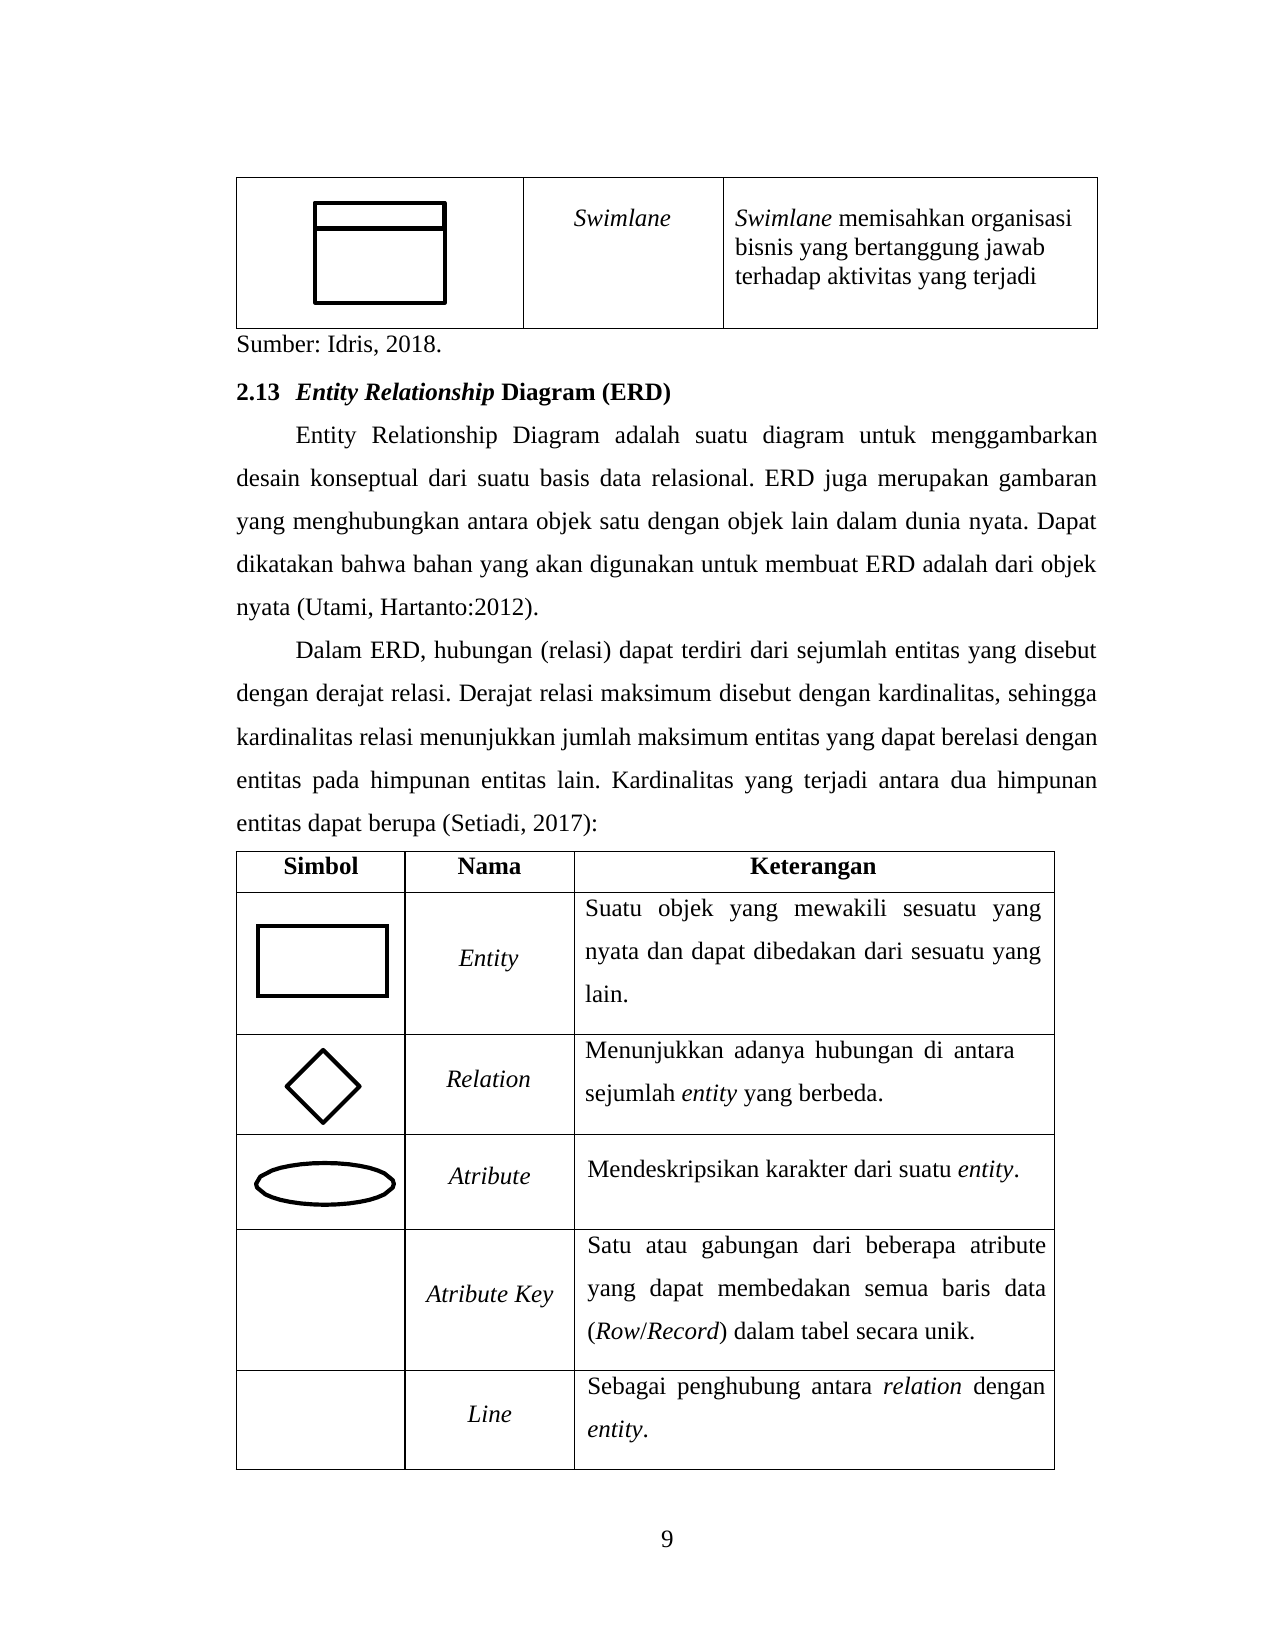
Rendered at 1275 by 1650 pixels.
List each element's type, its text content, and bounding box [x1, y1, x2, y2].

table_cell [237, 1135, 404, 1229]
subtitle Entity Relationship Diagram (ERD) [236, 377, 1098, 405]
table_cell [237, 1035, 404, 1134]
table_header Keterangan [575, 852, 1054, 892]
table_cell [237, 1230, 404, 1370]
table_cell Swimlane [524, 178, 723, 328]
table_cell Relation [406, 1035, 574, 1134]
table_cell Line [406, 1371, 574, 1469]
table_cell Atribute [406, 1135, 574, 1229]
table_cell Suatu objek yang mewakili sesuatu yang nyata dan dapat dibedakan dari sesuatu yang lain. [575, 893, 1054, 1034]
text Entity Relationship Diagram adalah suatu diagram untuk menggambarkan desain konseptual dari suatu basis data relasional. ERD juga merupakan gambaran yang menghubungkan antara objek satu dengan objek lain dalam dunia nyata. Dapat dikatakan bahwa bahan yang akan digunakan untuk membuat ERD adalah dari objek nyata (Utami, Hartanto:2012). [236, 420, 1098, 621]
table_cell [237, 1371, 404, 1469]
table_cell Menunjukkan adanya hubungan di antara sejumlah entity yang berbeda. [575, 1035, 1054, 1134]
table_cell Entity [406, 893, 574, 1034]
table_cell [237, 893, 404, 1034]
table_header Nama [406, 852, 574, 892]
text Dalam ERD, hubungan (relasi) dapat terdiri dari sejumlah entitas yang disebut dengan derajat relasi. Derajat relasi maksimum disebut dengan kardinalitas, sehingga kardinalitas relasi menunjukkan jumlah maksimum entitas yang dapat berelasi dengan entitas pada himpunan entitas lain. Kardinalitas yang terjadi antara dua himpunan entitas dapat berupa (Setiadi, 2017): [236, 635, 1098, 837]
table_cell Sebagai penghubung antara relation dengan entity. [575, 1371, 1054, 1469]
text Sumber: Idris, 2018. [236, 329, 1098, 358]
table_header Simbol [237, 852, 404, 892]
table_cell Atribute Key [406, 1230, 574, 1370]
table_cell Swimlane memisahkan organisasi bisnis yang bertanggung jawab terhadap aktivitas yang terjadi [724, 178, 1097, 328]
table_cell Satu atau gabungan dari beberapa atribute yang dapat membedakan semua baris data (Row/Record) dalam tabel secara unik. [575, 1230, 1054, 1370]
table_cell [237, 178, 523, 328]
table_cell Mendeskripsikan karakter dari suatu entity. [575, 1135, 1054, 1229]
